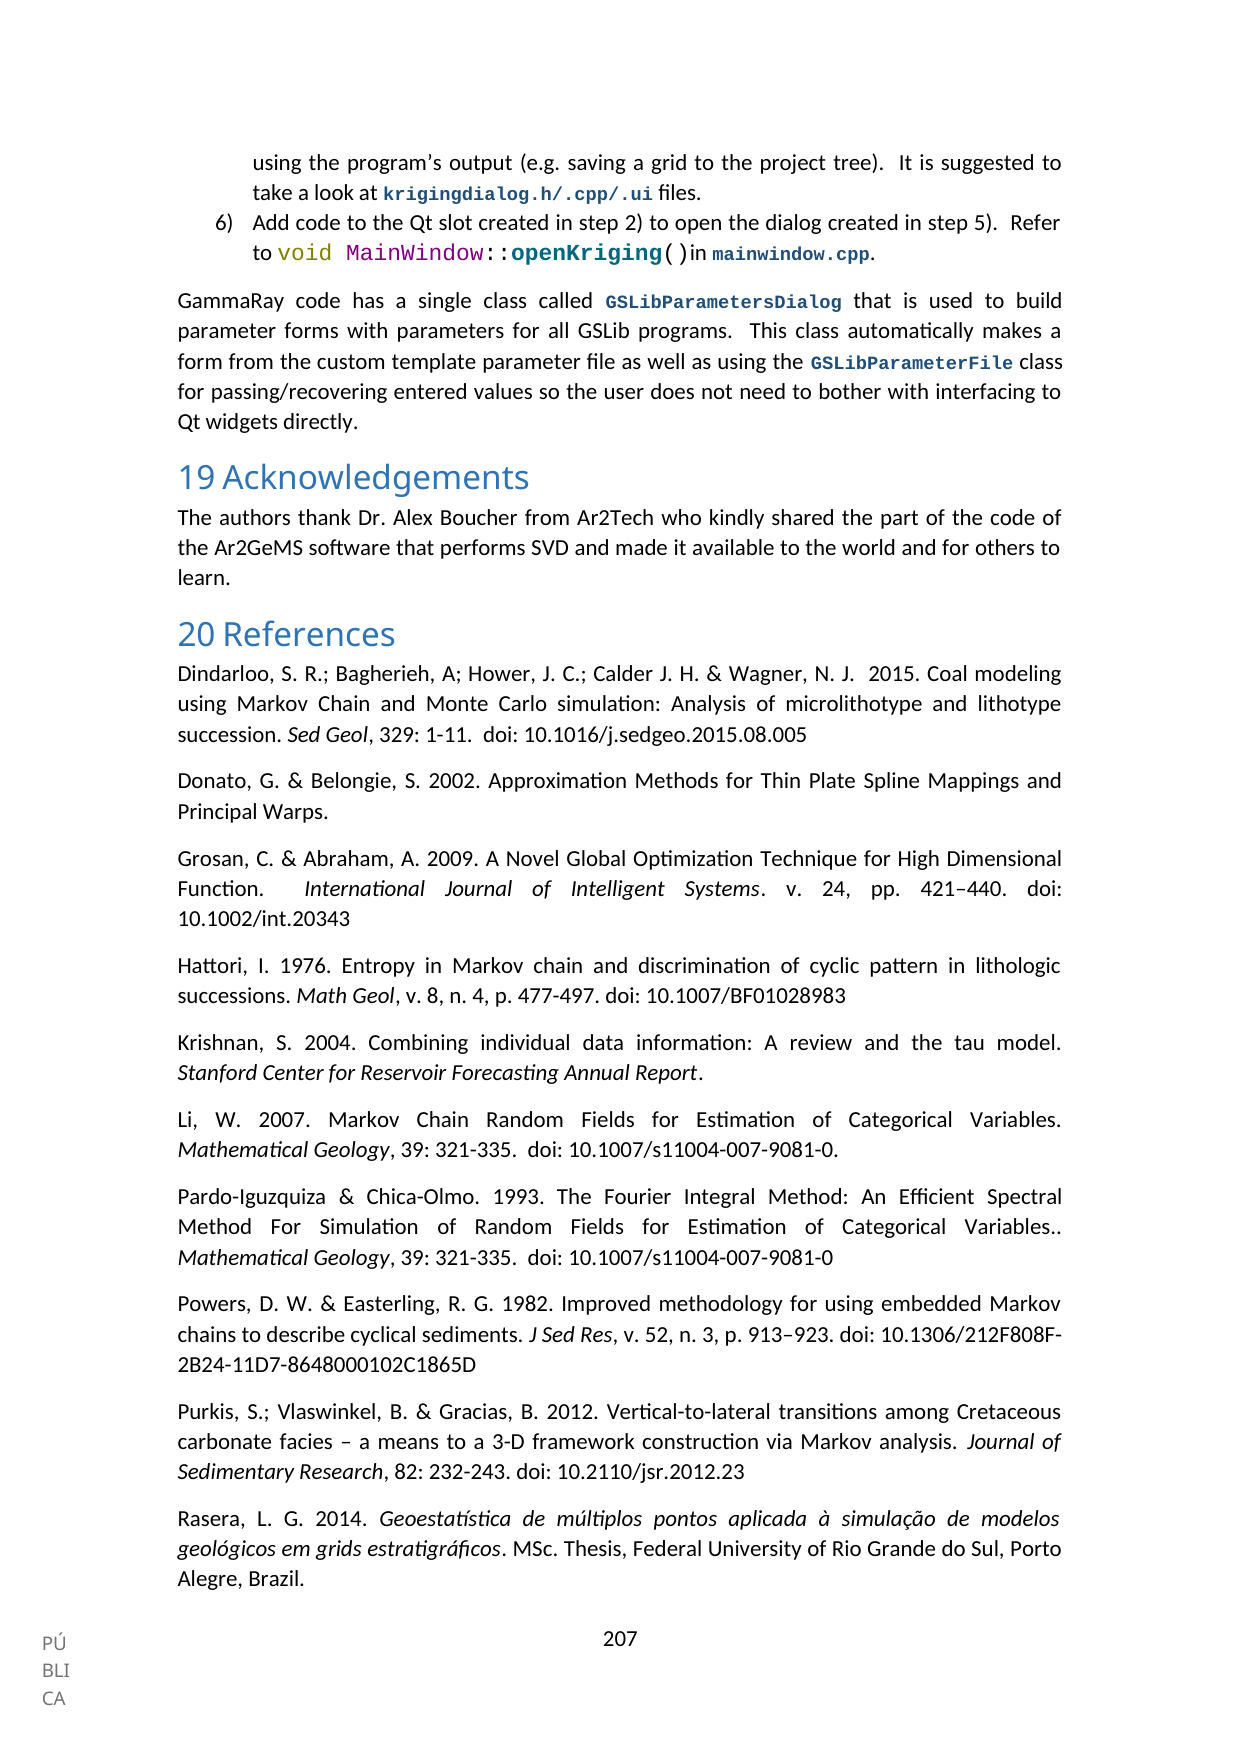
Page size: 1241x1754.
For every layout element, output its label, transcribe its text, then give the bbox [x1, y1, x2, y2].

text GammaRay code has a single class called GSLibParametersDialog that is used to build parameter forms with parameters for all GSLib programs. This class automatically makes a form from the custom template parameter file as well as using the GSLibParameterFile class for passing/recovering entered values so the user does not need to bother with interfacing to Qt widgets directly. [177, 286, 1063, 435]
text Dindarloo, S. R.; Bagherieh, A; Hower, J. C.; Calder J. H. & Wagner, N. J. 2015. Coal modeling using Markov Chain and Monte Carlo simulation: Analysis of microlithotype and lithotype succession. Sed Geol, 329: 1-11. doi: 10.1016/j.sedgeo.2015.08.005 [177, 659, 1063, 748]
text The authors thank Dr. Alex Boucher from Ar2Tech who kindly shared the part of the code of the Ar2GeMS software that performs SVD and made it available to the world and for others to learn. [177, 503, 1063, 591]
text Donato, G. & Belongie, S. 2002. Approximation Methods for Thin Plate Spline Mappings and Principal Warps. [177, 767, 1063, 825]
subtitle Acknowledgements [177, 454, 1063, 499]
text Krishnan, S. 2004. Combining individual data information: A review and the tau model. Stanford Center for Reservoir Forecasting Annual Report. [177, 1028, 1063, 1086]
text Powers, D. W. & Easterling, R. G. 1982. Improved methodology for using embedded Markov chains to describe cyclical sediments. J Sed Res, v. 52, n. 3, p. 913–923. doi: 10.1306/212F808F-2B24-11D7-8648000102C1865D [177, 1289, 1063, 1378]
text Grosan, C. & Abraham, A. 2009. A Novel Global Optimization Technique for High Dimensional Function. International Journal of Intelligent Systems. v. 24, pp. 421–440. doi: 10.1002/int.20343 [177, 844, 1063, 932]
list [215, 148, 1063, 206]
subtitle References [177, 610, 1063, 656]
text Li, W. 2007. Markov Chain Random Fields for Estimation of Categorical Variables. Mathematical Geology, 39: 321-335. doi: 10.1007/s11004-007-9081-0. [177, 1105, 1063, 1163]
text Rasera, L. G. 2014. Geoestatística de múltiplos pontos aplicada à simulação de modelos geológicos em grids estratigráficos. MSc. Thesis, Federal University of Rio Grande do Sul, Porto Alegre, Brazil. [177, 1504, 1063, 1592]
text Pardo-Iguzquiza & Chica-Olmo. 1993. The Fourier Integral Method: An Efficient Spectral Method For Simulation of Random Fields for Estimation of Categorical Variables.. Mathematical Geology, 39: 321-335. doi: 10.1007/s11004-007-9081-0 [177, 1182, 1063, 1271]
text Purkis, S.; Vlaswinkel, B. & Gracias, B. 2012. Vertical-to-lateral transitions among Cretaceous carbonate facies – a means to a 3-D framework construction via Markov analysis. Journal of Sedimentary Research, 82: 232-243. doi: 10.2110/jsr.2012.23 [177, 1397, 1063, 1485]
list Add code to the Qt slot created in step 2) to open the dialog created in step 5). Refer to void MainWindow::openKriging()in mainwindow.cpp. [215, 208, 1063, 267]
text Hattori, I. 1976. Entropy in Markov chain and discrimination of cyclic pattern in lithologic successions. Math Geol, v. 8, n. 4, p. 477-497. doi: 10.1007/BF01028983 [177, 951, 1063, 1009]
